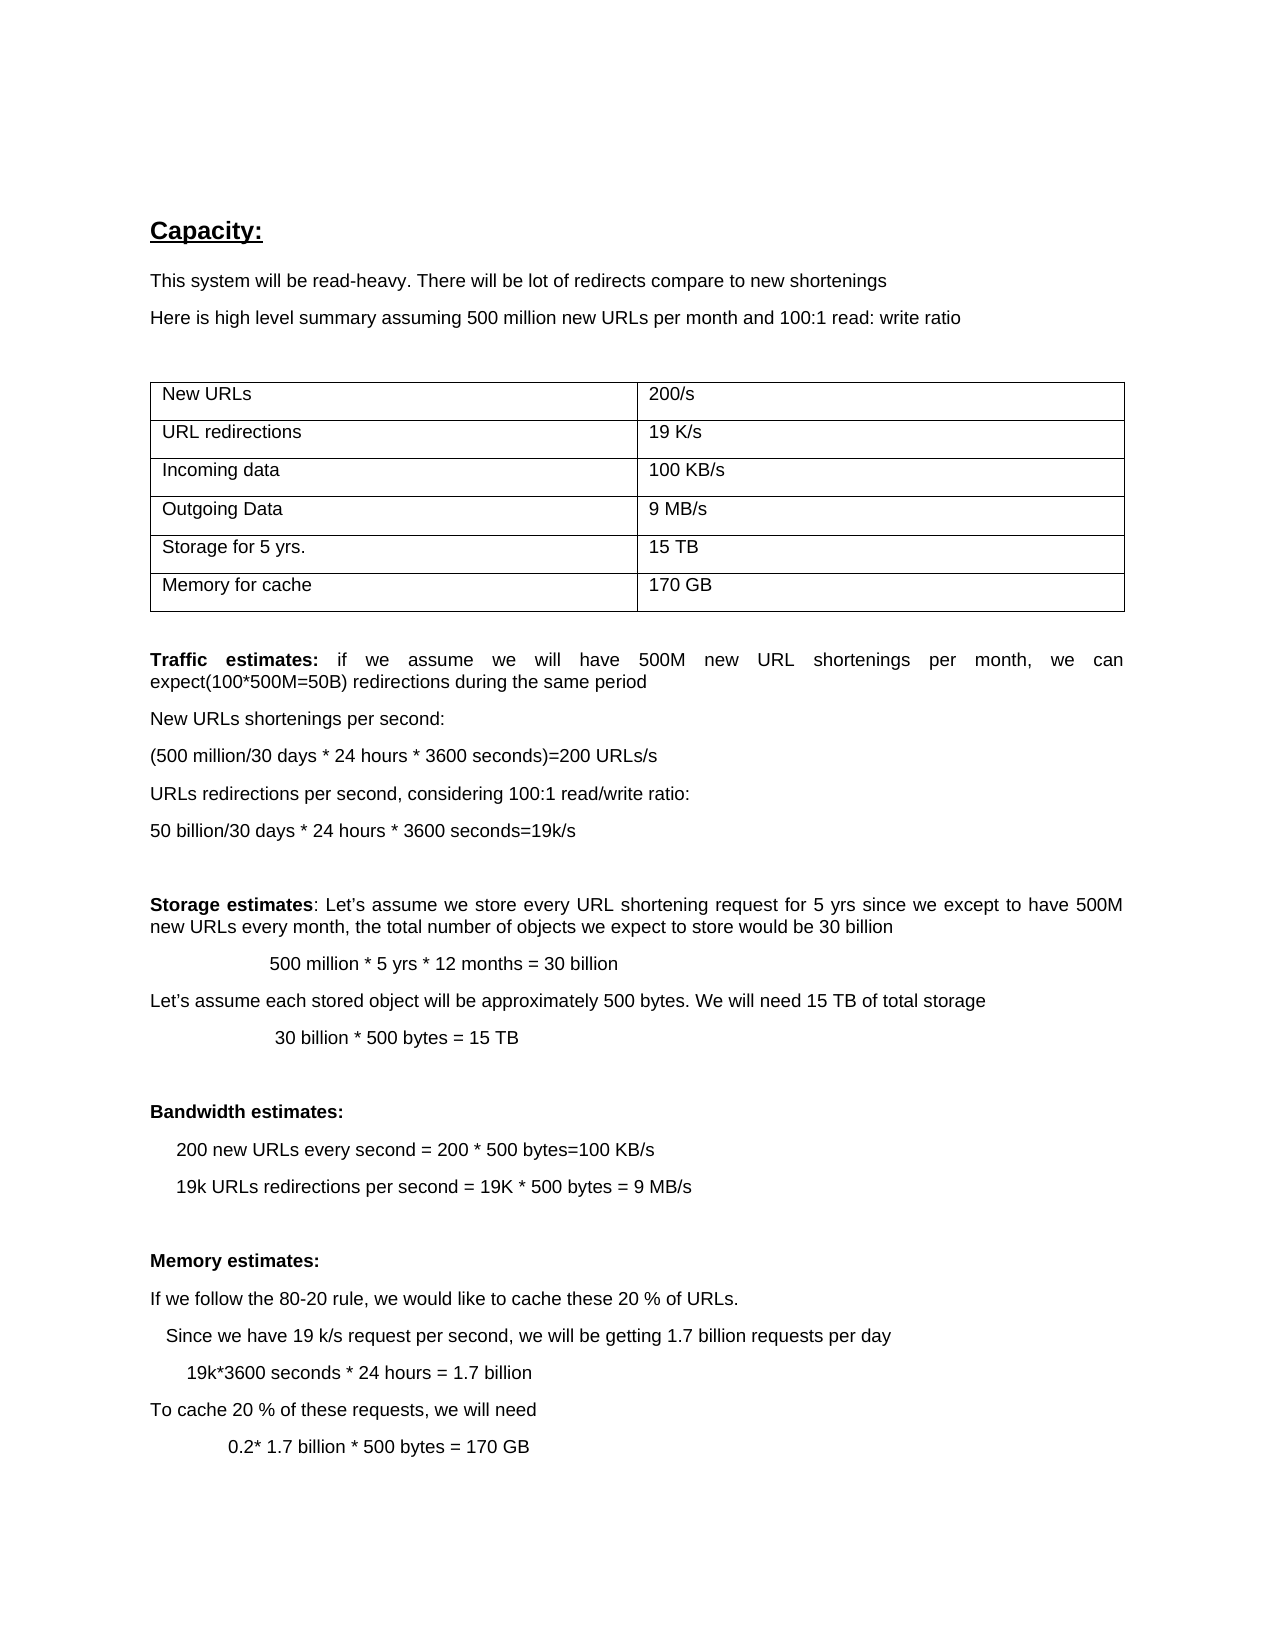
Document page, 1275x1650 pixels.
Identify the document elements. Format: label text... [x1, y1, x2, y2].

text URLs redirections per second, considering 100:1 read/write ratio: [150, 782, 1125, 804]
text Let’s assume each stored object will be approximately 500 bytes. We will need 15 TB of total storage [150, 990, 1125, 1011]
text This system will be read-heavy. There will be lot of redirects compare to new shortenings [150, 270, 1125, 292]
table_cell Storage for 5 yrs. [151, 536, 637, 573]
text 500 million * 5 yrs * 12 months = 30 billion [150, 953, 1125, 974]
text If we follow the 80-20 rule, we would like to cache these 20 % of URLs. [150, 1287, 1125, 1309]
text 19k*3600 seconds * 24 hours = 1.7 billion [150, 1362, 1125, 1383]
text Capacity: [150, 216, 1125, 245]
table_cell Incoming data [151, 459, 637, 496]
table_cell 170 GB [638, 574, 1124, 611]
text New URLs shortenings per second: [150, 708, 1125, 729]
text Memory estimates: [150, 1250, 1125, 1272]
table_cell 9 MB/s [638, 497, 1124, 534]
table_cell Outgoing Data [151, 497, 637, 534]
text Traffic estimates: if we assume we will have 500M new URL shortenings per month, we can expect(100*500M=50B) redirections during the same period [150, 649, 1125, 692]
text (500 million/30 days * 24 hours * 3600 seconds)=200 URLs/s [150, 745, 1125, 767]
table_header 200/s [638, 383, 1124, 420]
text 19k URLs redirections per second = 19K * 500 bytes = 9 MB/s [150, 1176, 1125, 1197]
table_cell 19 K/s [638, 421, 1124, 458]
table_cell 100 KB/s [638, 459, 1124, 496]
text 50 billion/30 days * 24 hours * 3600 seconds=19k/s [150, 819, 1125, 841]
table_header New URLs [151, 383, 637, 420]
text 0.2* 1.7 billion * 500 bytes = 170 GB [150, 1436, 1125, 1458]
table_cell URL redirections [151, 421, 637, 458]
text To cache 20 % of these requests, we will need [150, 1399, 1125, 1420]
table_cell 15 TB [638, 536, 1124, 573]
text Here is high level summary assuming 500 million new URLs per month and 100:1 read: write ratio [150, 307, 1125, 329]
text Bandwidth estimates: [150, 1101, 1125, 1123]
text 200 new URLs every second = 200 * 500 bytes=100 KB/s [150, 1138, 1125, 1160]
text Storage estimates: Let’s assume we store every URL shortening request for 5 yrs since we except to have 500M new URLs every month, the total number of objects we expect to store would be 30 billion [150, 894, 1125, 937]
text 30 billion * 500 bytes = 15 TB [150, 1027, 1125, 1048]
text Since we have 19 k/s request per second, we will be getting 1.7 billion requests per day [150, 1324, 1125, 1346]
table_cell Memory for cache [151, 574, 637, 611]
